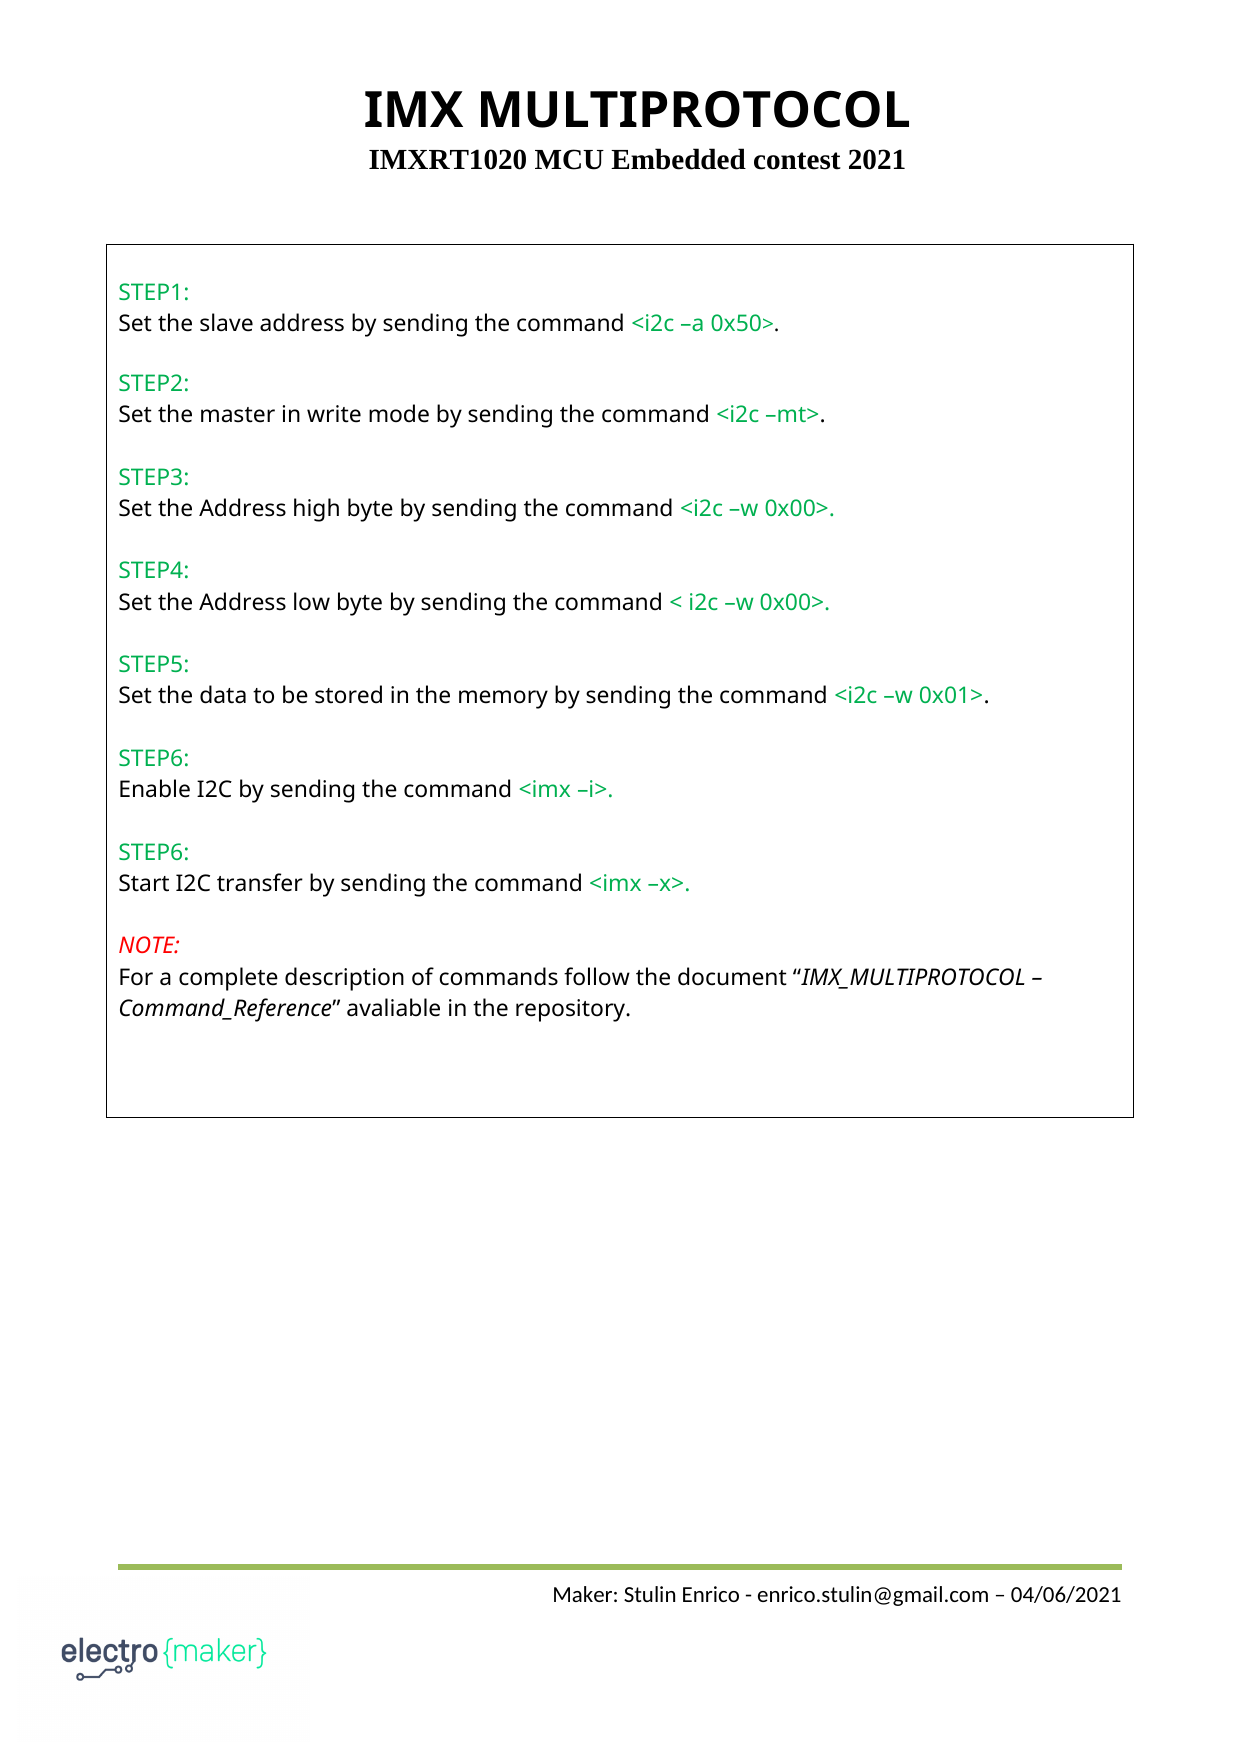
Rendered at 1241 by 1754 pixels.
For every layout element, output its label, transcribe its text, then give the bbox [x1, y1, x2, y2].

picture [17, 1576, 310, 1742]
